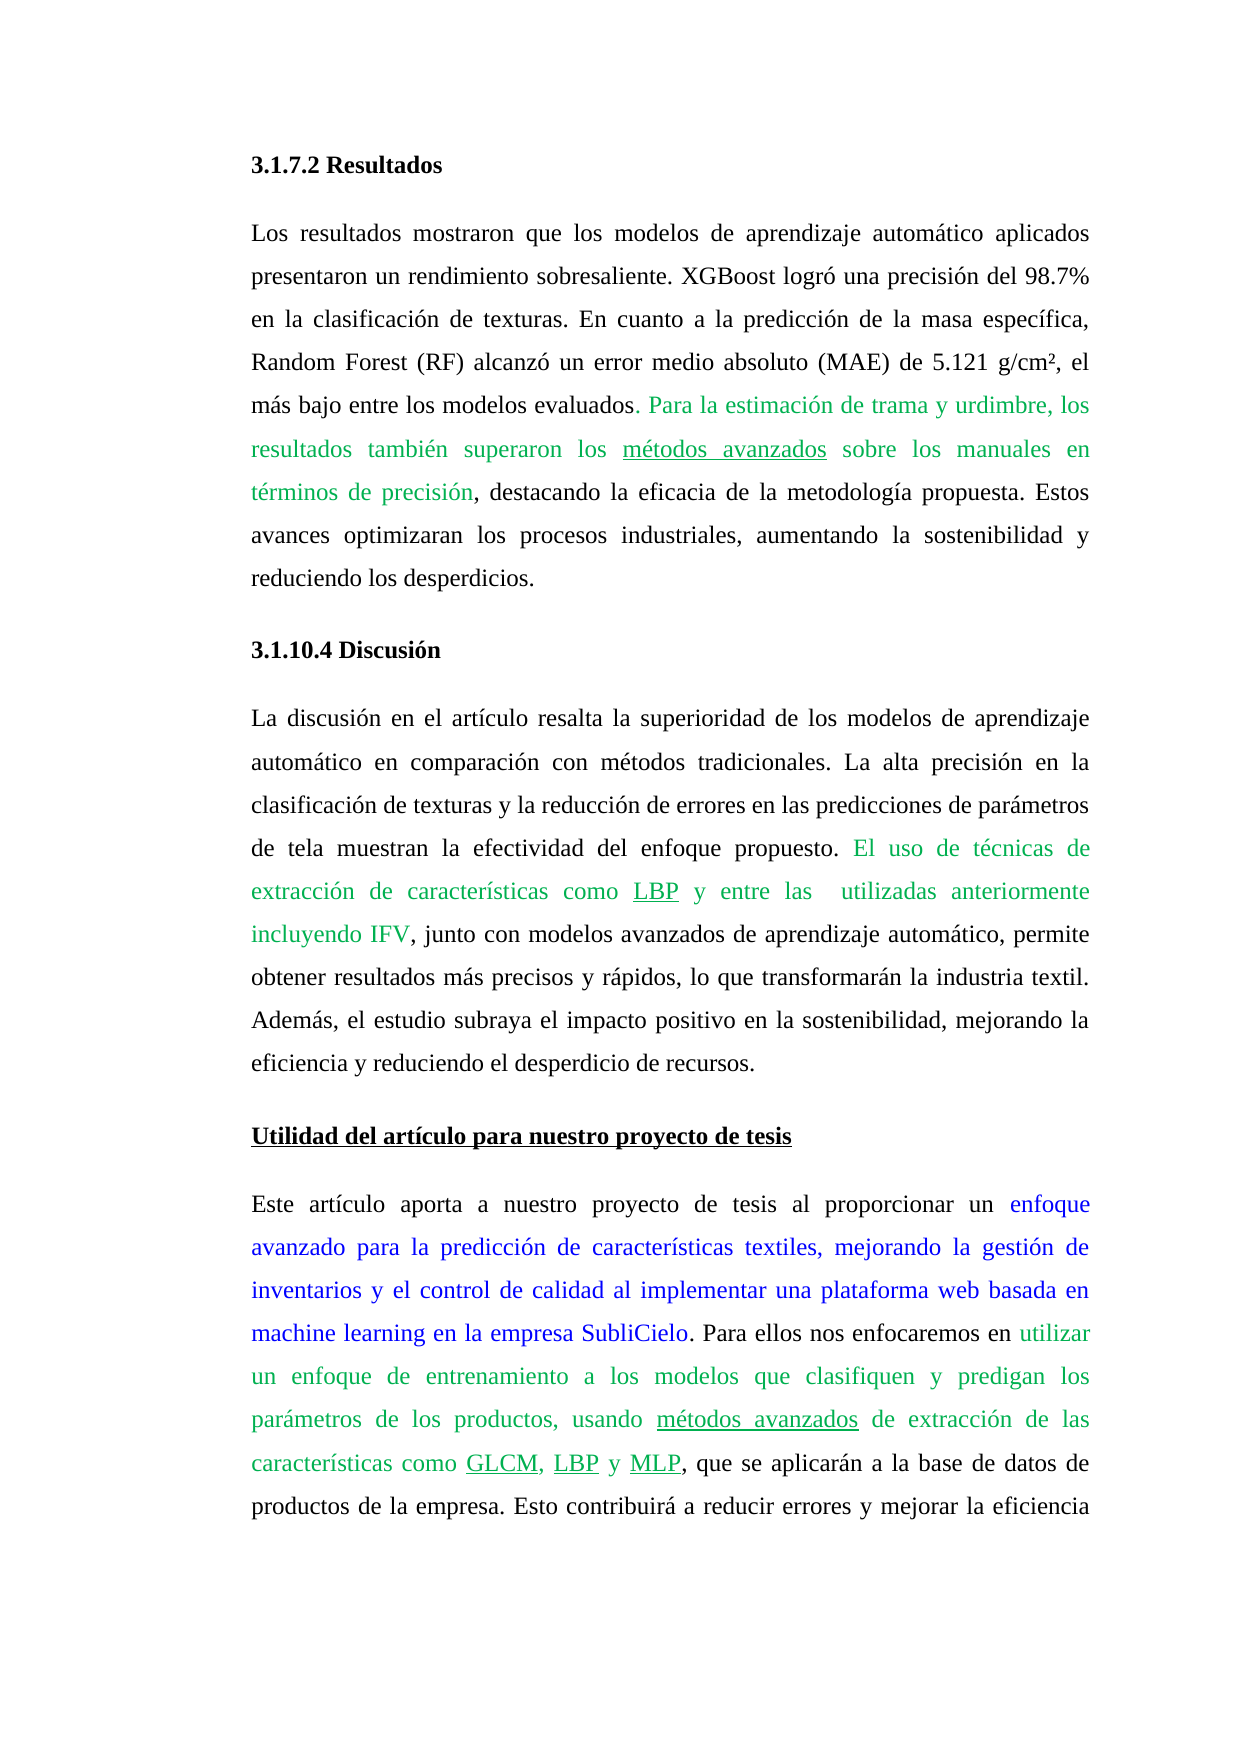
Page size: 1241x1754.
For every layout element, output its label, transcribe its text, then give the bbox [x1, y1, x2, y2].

text La discusión en el artículo resalta la superioridad de los modelos de aprendizaje automático en comparación con métodos tradicionales. La alta precisión en la clasificación de texturas y la reducción de errores en las predicciones de parámetros de tela muestran la efectividad del enfoque propuesto. El uso de técnicas de extracción de características como LBP y entre las utilizadas anteriormente incluyendo IFV, junto con modelos avanzados de aprendizaje automático, permite obtener resultados más precisos y rápidos, lo que transformarán la industria textil. Además, el estudio subraya el impacto positivo en la sostenibilidad, mejorando la eficiencia y reduciendo el desperdicio de recursos. [251, 703, 1090, 1077]
text 3.1.7.2 Resultados [251, 150, 1090, 179]
text Los resultados mostraron que los modelos de aprendizaje automático aplicados presentaron un rendimiento sobresaliente. XGBoost logró una precisión del 98.7% en la clasificación de texturas. En cuanto a la predicción de la masa específica, Random Forest (RF) alcanzó un error medio absoluto (MAE) de 5.121 g/cm², el más bajo entre los modelos evaluados. Para la estimación de trama y urdimbre, los resultados también superaron los métodos avanzados sobre los manuales en términos de precisión, destacando la eficacia de la metodología propuesta. Estos avances optimizaran los procesos industriales, aumentando la sostenibilidad y reduciendo los desperdicios. [251, 218, 1090, 592]
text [251, 1189, 1090, 1519]
text Utilidad del artículo para nuestro proyecto de tesis [251, 1121, 1090, 1149]
text 3.1.10.4 Discusión [251, 635, 1090, 664]
